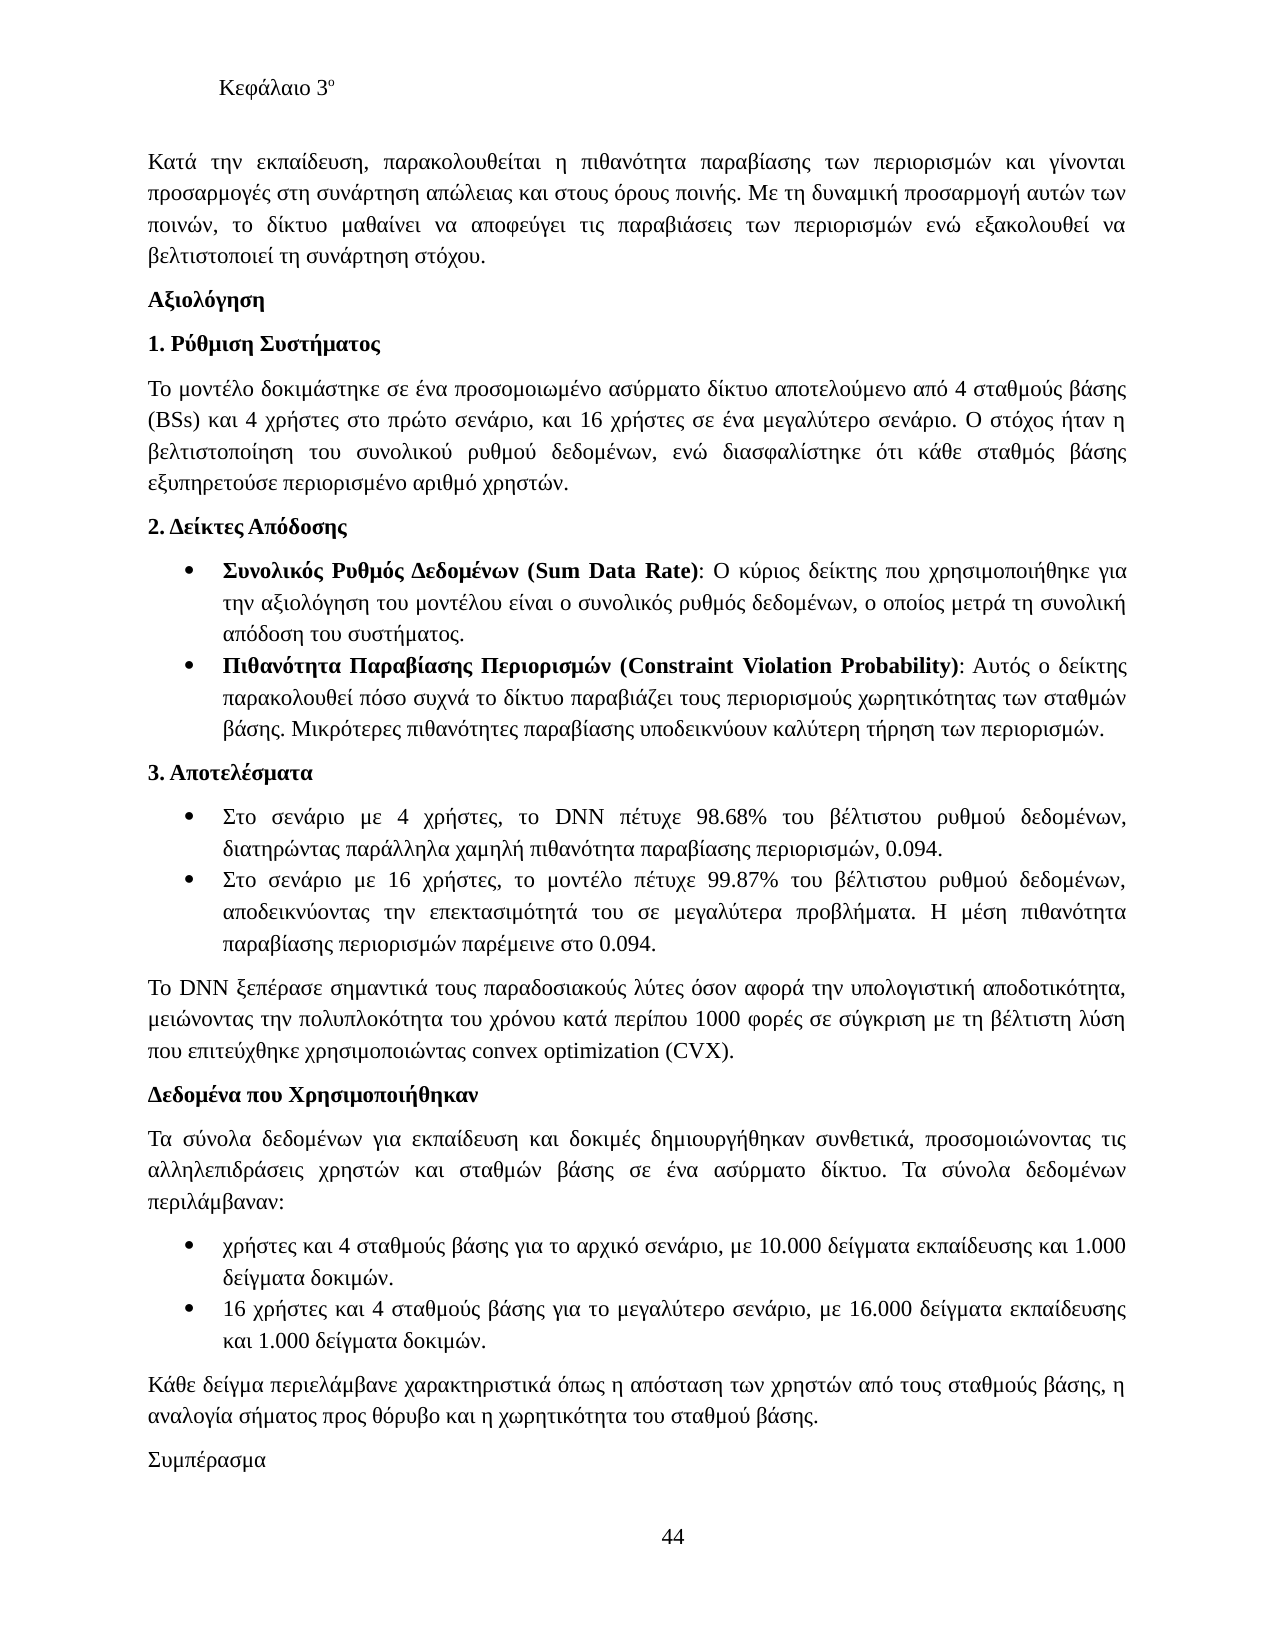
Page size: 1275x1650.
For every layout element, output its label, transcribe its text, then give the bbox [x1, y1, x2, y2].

list Στο σενάριο με 4 χρήστες, το DNN πέτυχε 98.68% του βέλτιστου ρυθμού δεδομένων, διατηρώντας παράλληλα χαμηλή πιθανότητα παραβίασης περιορισμών, 0.094. [185, 803, 1127, 861]
text Κατά την εκπαίδευση, παρακολουθείται η πιθανότητα παραβίασης των περιορισμών και γίνονται προσαρμογές στη συνάρτηση απώλειας και στους όρους ποινής. Με τη δυναμική προσαρμογή αυτών των ποινών, το δίκτυο μαθαίνει να αποφεύγει τις παραβιάσεις των περιορισμών ενώ εξακολουθεί να βελτιστοποιεί τη συνάρτηση στόχου. [148, 148, 1127, 269]
text Κάθε δείγμα περιελάμβανε χαρακτηριστικά όπως η απόσταση των χρηστών από τους σταθμούς βάσης, η αναλογία σήματος προς θόρυβο και η χωρητικότητα του σταθμού βάσης. [148, 1371, 1127, 1429]
text 3. Αποτελέσματα [148, 759, 1127, 786]
list Συνολικός Ρυθμός Δεδομένων (Sum Data Rate): Ο κύριος δείκτης που χρησιμοποιήθηκε για την αξιολόγηση του μοντέλου είναι ο συνολικός ρυθμός δεδομένων, ο οποίος μετρά τη συνολική απόδοση του συστήματος. [185, 557, 1127, 647]
text 1. Ρύθμιση Συστήματος [148, 331, 1127, 357]
list 16 χρήστες και 4 σταθμούς βάσης για το μεγαλύτερο σενάριο, με 16.000 δείγματα εκπαίδευσης και 1.000 δείγματα δοκιμών. [185, 1295, 1127, 1353]
text Αξιολόγηση [148, 286, 1127, 313]
list Στο σενάριο με 16 χρήστες, το μοντέλο πέτυχε 99.87% του βέλτιστου ρυθμού δεδομένων, αποδεικνύοντας την επεκτασιμότητά του σε μεγαλύτερα προβλήματα. Η μέση πιθανότητα παραβίασης περιορισμών παρέμεινε στο 0.094. [185, 866, 1127, 956]
text Δεδομένα που Χρησιμοποιήθηκαν [148, 1081, 1127, 1107]
list χρήστες και 4 σταθμούς βάσης για το αρχικό σενάριο, με 10.000 δείγματα εκπαίδευσης και 1.000 δείγματα δοκιμών. [185, 1232, 1127, 1290]
text Συμπέρασμα [148, 1446, 1127, 1473]
text Το DNN ξεπέρασε σημαντικά τους παραδοσιακούς λύτες όσον αφορά την υπολογιστική αποδοτικότητα, μειώνοντας την πολυπλοκότητα του χρόνου κατά περίπου 1000 φορές σε σύγκριση με τη βέλτιστη λύση που επιτεύχθηκε χρησιμοποιώντας convex optimization (CVX). [148, 974, 1127, 1063]
text Τα σύνολα δεδομένων για εκπαίδευση και δοκιμές δημιουργήθηκαν συνθετικά, προσομοιώνοντας τις αλληλεπιδράσεις χρηστών και σταθμών βάσης σε ένα ασύρματο δίκτυο. Τα σύνολα δεδομένων περιλάμβαναν: [148, 1125, 1127, 1214]
list Πιθανότητα Παραβίασης Περιορισμών (Constraint Violation Probability): Αυτός ο δείκτης παρακολουθεί πόσο συχνά το δίκτυο παραβιάζει τους περιορισμούς χωρητικότητας των σταθμών βάσης. Μικρότερες πιθανότητες παραβίασης υποδεικνύουν καλύτερη τήρηση των περιορισμών. [185, 652, 1127, 742]
text 2. Δείκτες Απόδοσης [148, 513, 1127, 540]
text Το μοντέλο δοκιμάστηκε σε ένα προσομοιωμένο ασύρματο δίκτυο αποτελούμενο από 4 σταθμούς βάσης (BSs) και 4 χρήστες στο πρώτο σενάριο, και 16 χρήστες σε ένα μεγαλύτερο σενάριο. Ο στόχος ήταν η βελτιστοποίηση του συνολικού ρυθμού δεδομένων, ενώ διασφαλίστηκε ότι κάθε σταθμός βάσης εξυπηρετούσε περιορισμένο αριθμό χρηστών. [148, 374, 1127, 496]
